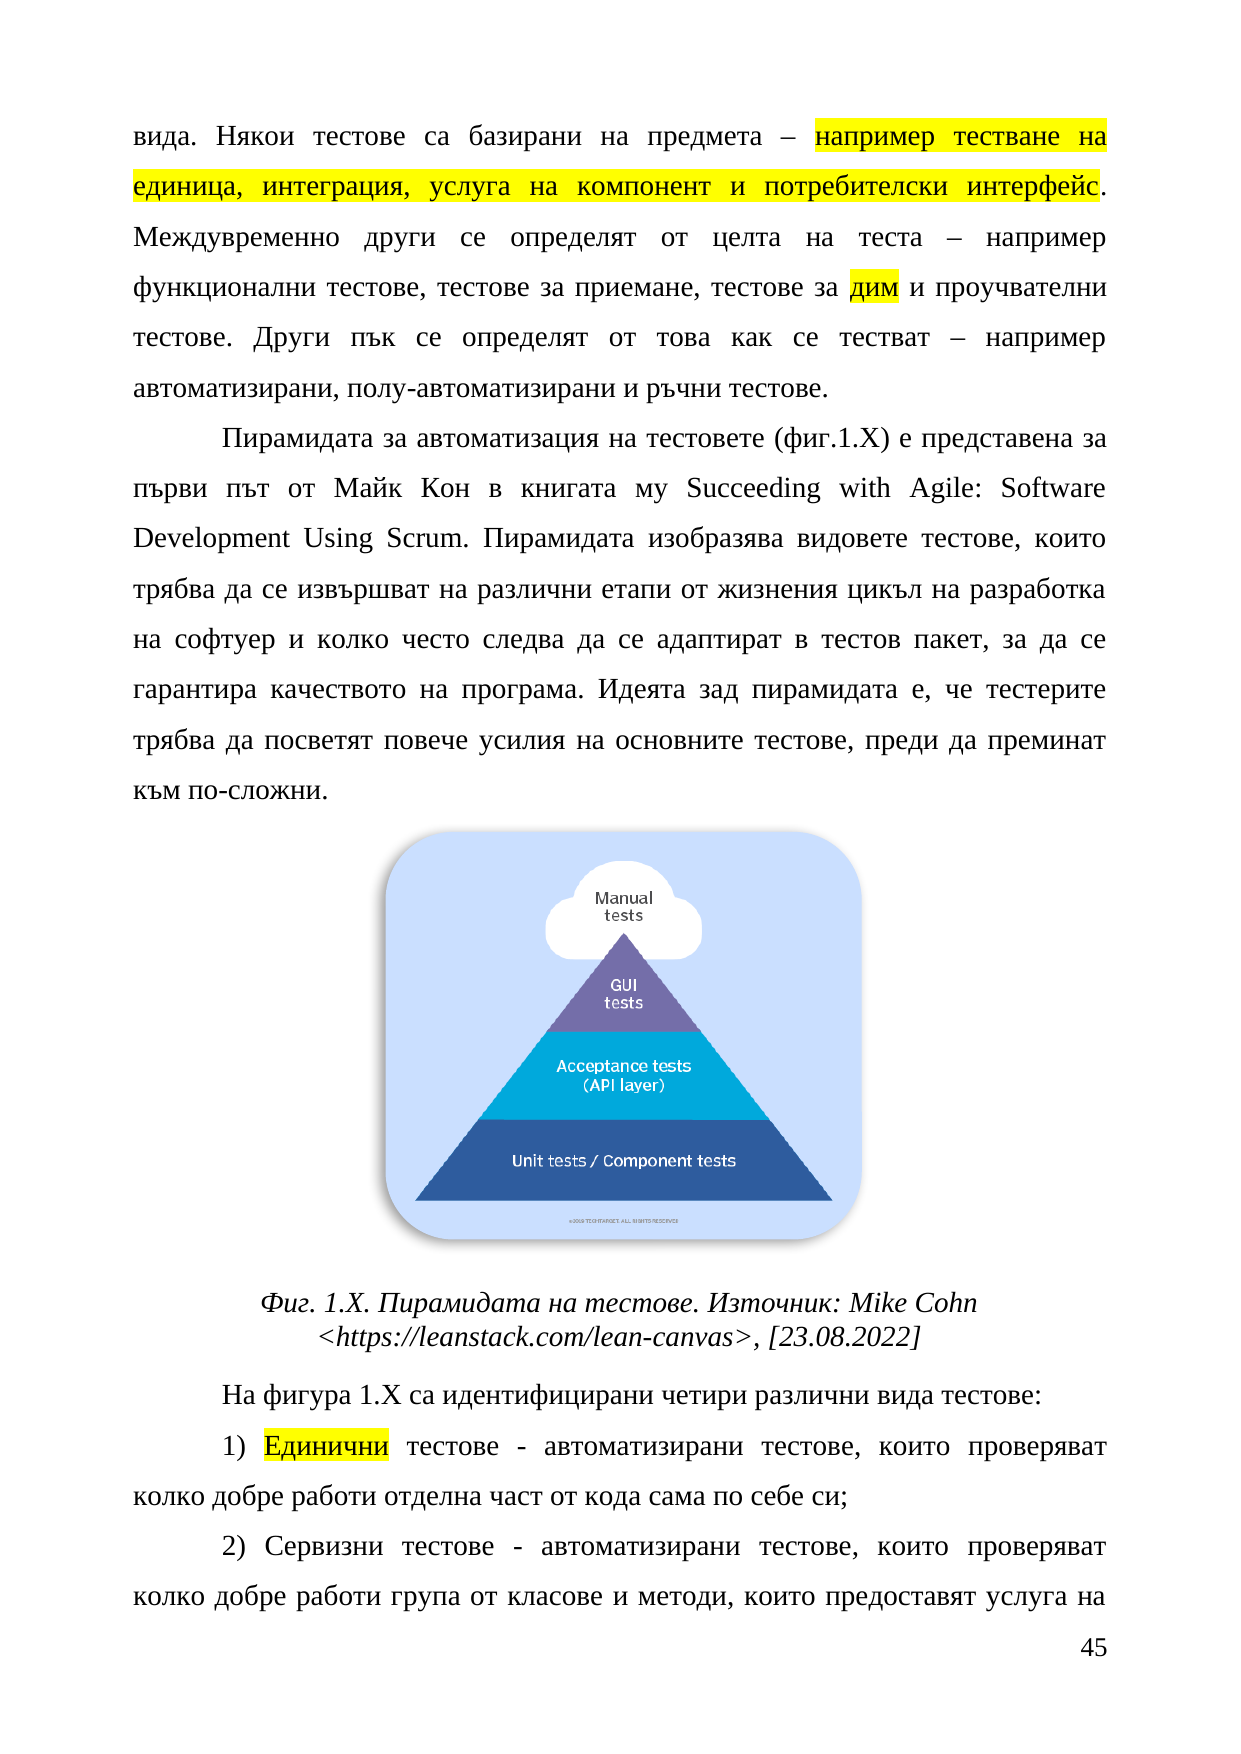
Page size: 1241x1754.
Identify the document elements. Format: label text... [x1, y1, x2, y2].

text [133, 1528, 1107, 1612]
text 1) Единични тестове - автоматизирани тестове, които проверяват колко добре работи отделна част от кода сама по себе си; [133, 1428, 1107, 1511]
picture [385, 831, 862, 1240]
title Фиг. 1.Х. Пирамидата на тестове. Източник: Mike Cohn <https://leanstack.com/lean-canvas>, [23.08.2022] [192, 1285, 1048, 1352]
text Пирамидата за автоматизация на тестовете (фиг.1.Х) е представена за първи път от Майк Кон в книгата му Succeeding with Agile: Software Development Using Scrum. Пирамидата изобразява видовете тестове, които трябва да се извършват на различни етапи от жизнения цикъл на разработка на софтуер и колко често следва да се адаптират в тестов пакет, за да се гарантира качеството на програма. Идеята зад пирамидата е, че тестерите трябва да посветят повече усилия на основните тестове, преди да преминат към по-сложни. [133, 420, 1107, 806]
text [133, 118, 1107, 403]
text На фигура 1.Х са идентифицирани четири различни вида тестове: [133, 1377, 1107, 1411]
